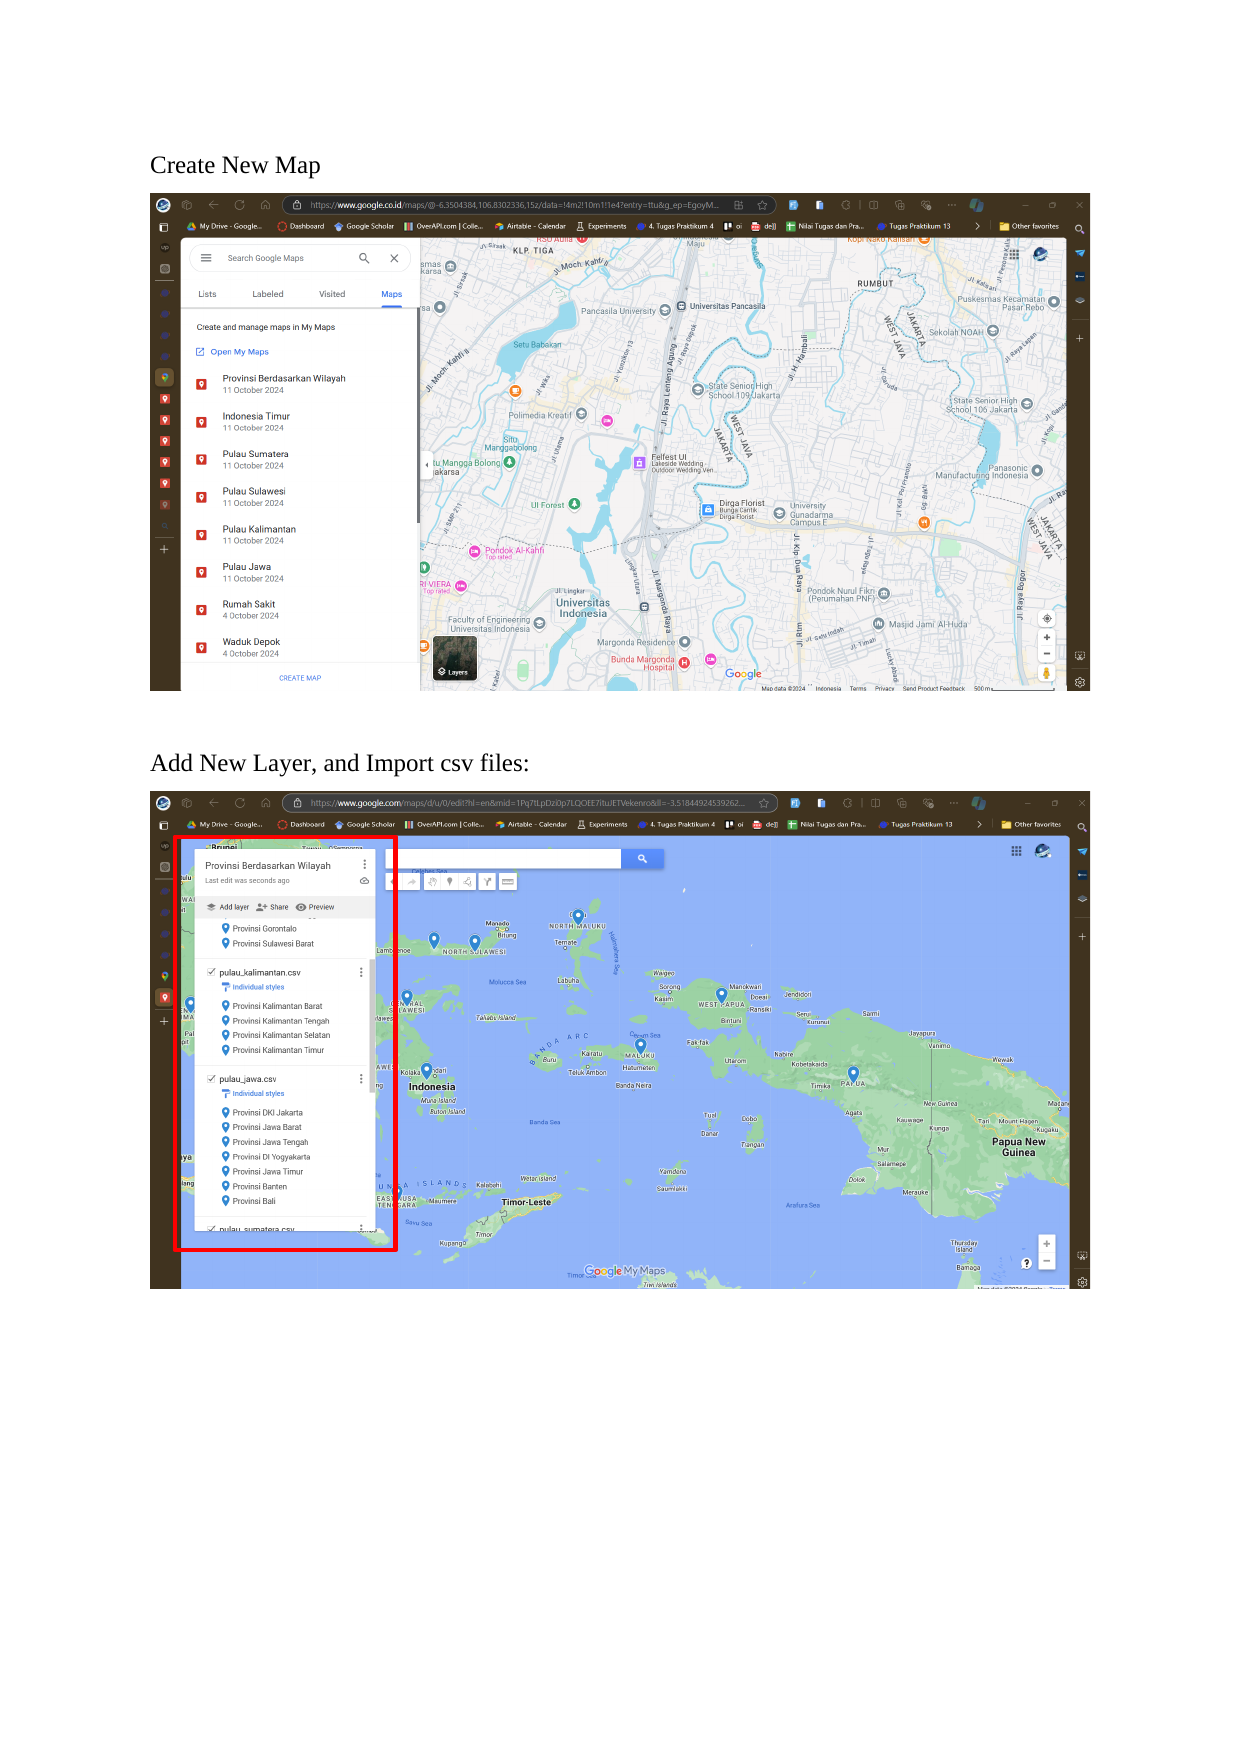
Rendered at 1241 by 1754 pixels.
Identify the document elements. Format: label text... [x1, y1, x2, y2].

picture [150, 193, 1091, 691]
picture [150, 791, 1091, 1289]
text Create New Map [150, 150, 1090, 179]
text Add New Layer, and Import csv files: [150, 748, 1090, 777]
